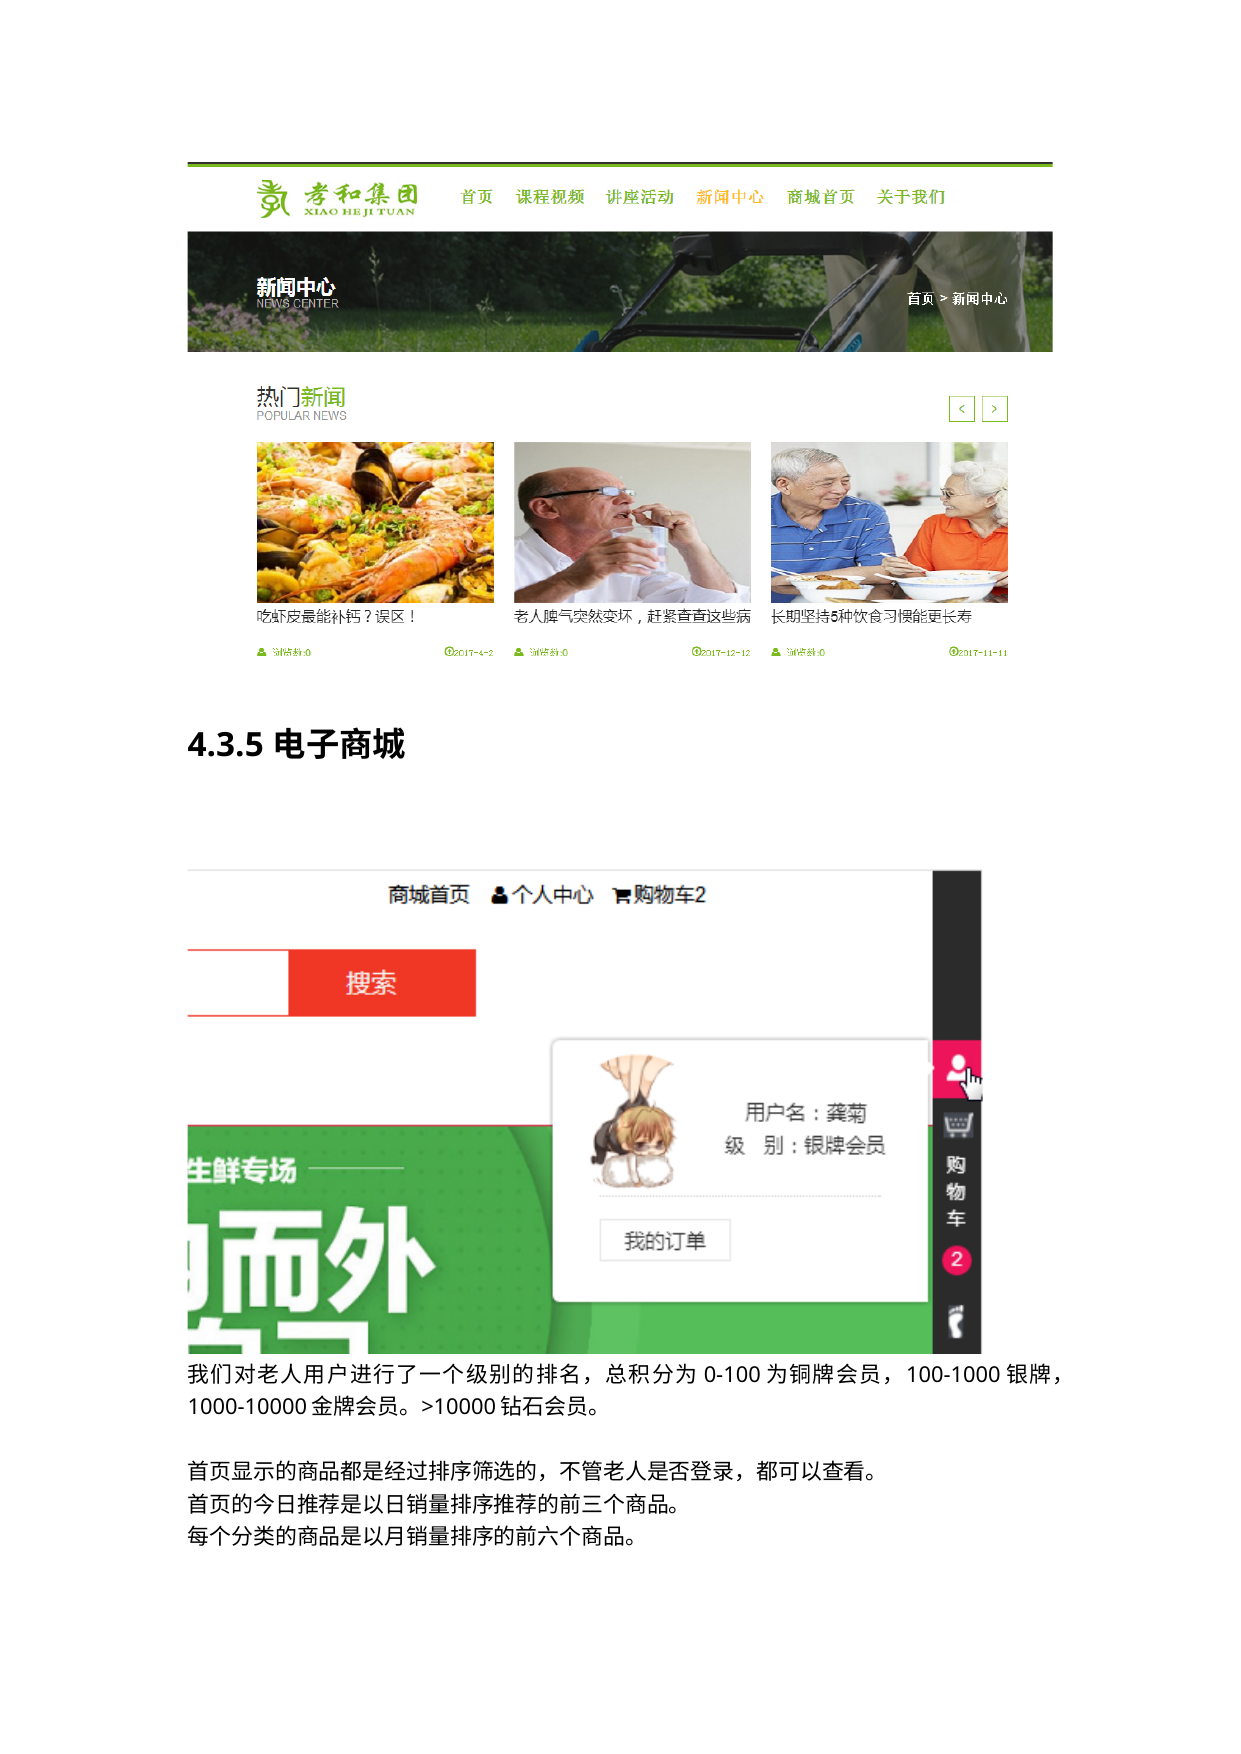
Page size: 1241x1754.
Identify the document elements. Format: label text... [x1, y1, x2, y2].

text 首页显示的商品都是经过排序筛选的，不管老人是否登录，都可以查看。 [187, 1454, 1053, 1486]
text 每个分类的商品是以月销量排序的前六个商品。 [187, 1519, 1053, 1551]
picture [187, 162, 1053, 656]
subtitle 4.3.5 电子商城 [187, 709, 1053, 774]
picture [187, 868, 983, 1354]
text 首页的今日推荐是以日销量排序推荐的前三个商品。 [187, 1486, 1053, 1519]
text 我们对老人用户进行了一个级别的排名，总积分为0-100为铜牌会员，100-1000银牌，1000-10000金牌会员。>10000钻石会员。 [187, 1356, 1053, 1421]
